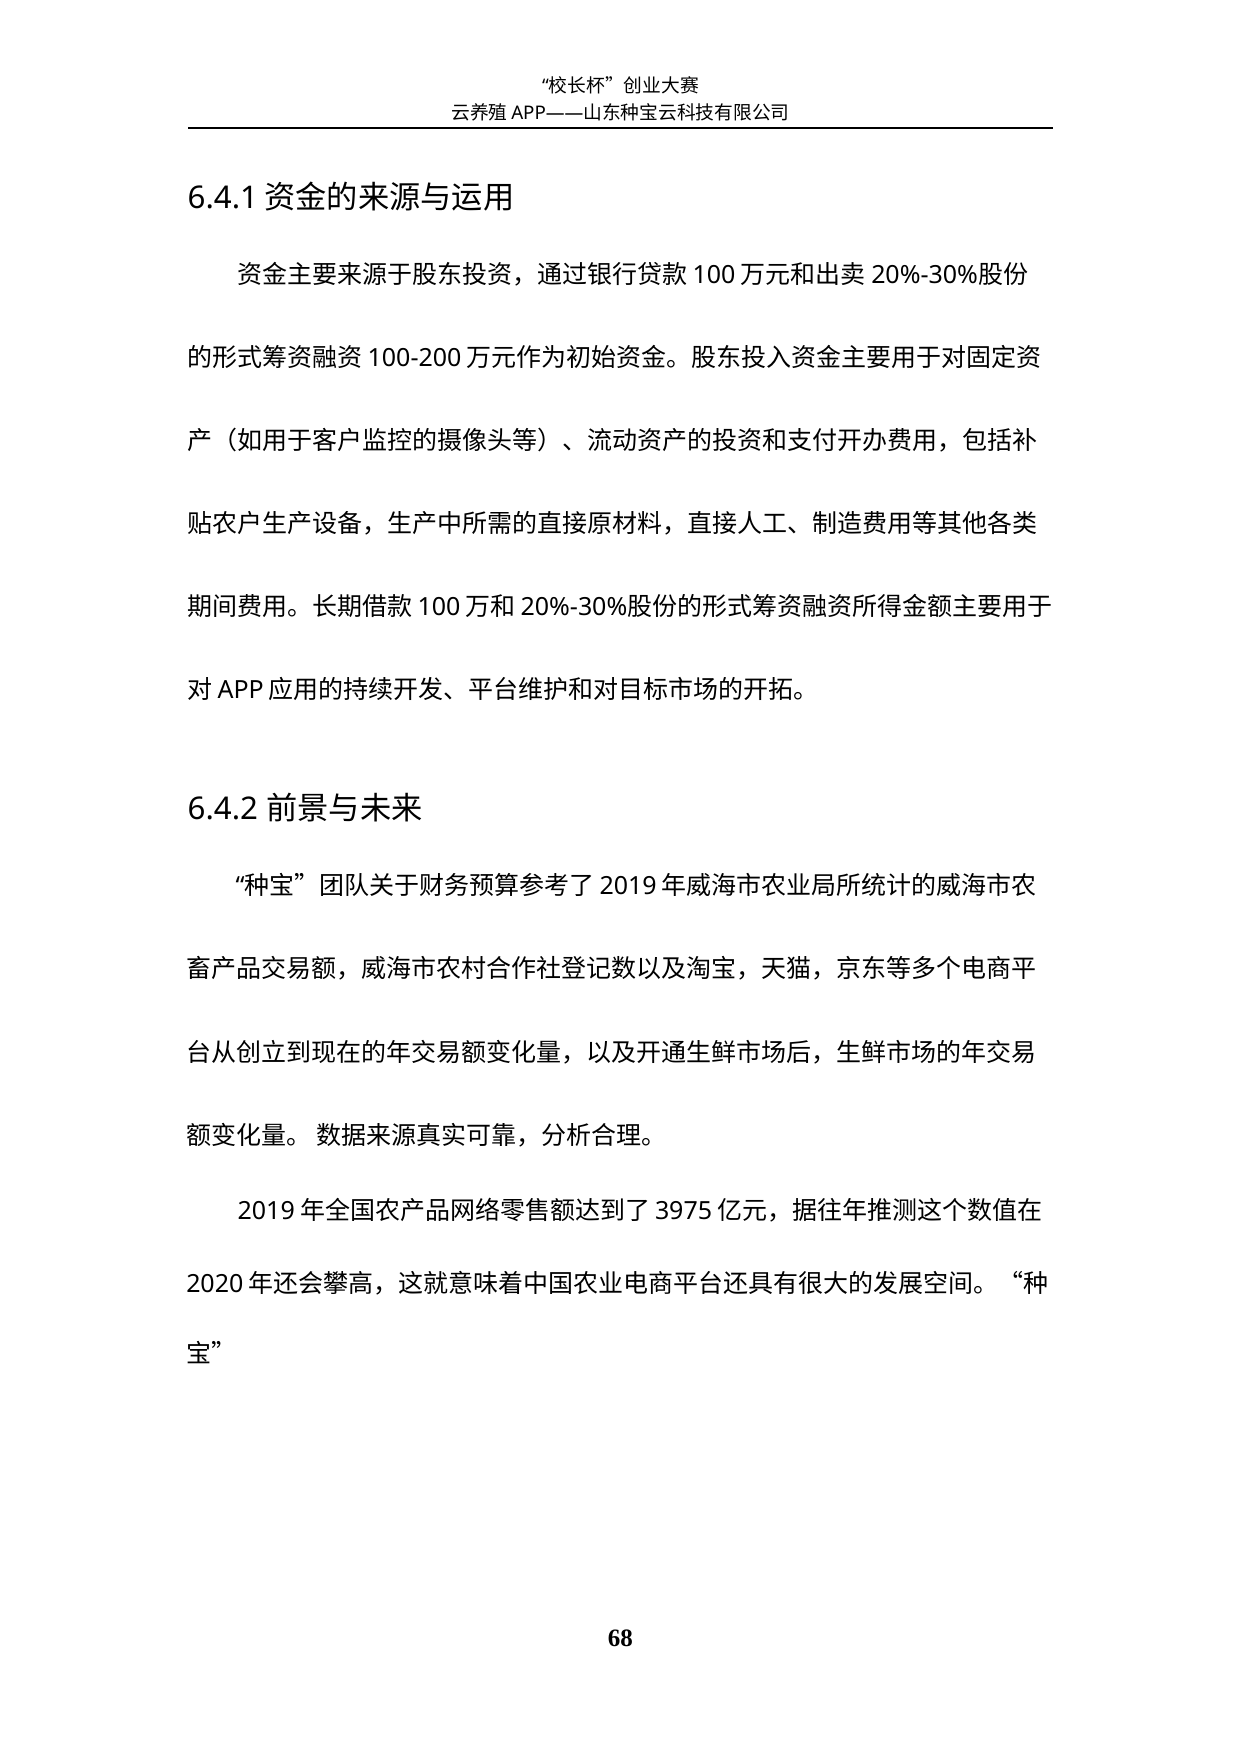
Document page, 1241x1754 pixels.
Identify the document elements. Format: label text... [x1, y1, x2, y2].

text 6.4.1资金的来源与运用 [187, 162, 1053, 227]
text 2020年还会攀高，这就意味着中国农业电商平台还具有很大的发展空间。“种宝” [186, 1249, 1053, 1384]
text 6.4.2 前景与未来 [187, 773, 1053, 838]
text “种宝”团队关于财务预算参考了2019年威海市农业局所统计的威海市农畜产品交易额，威海市农村合作社登记数以及淘宝，天猫，京东等多个电商平台从创立到现在的年交易额变化量，以及开通生鲜市场后，生鲜市场的年交易额变化量。 数据来源真实可靠，分析合理。 [186, 851, 1053, 1166]
text 资金主要来源于股东投资，通过银行贷款100万元和出卖 20%-30%股份的形式筹资融资100-200万元作为初始资金。股东投入资金主要用于对固定资产（如用于客户监控的摄像头等）、流动资产的投资和支付开办费用，包括补贴农户生产设备，生产中所需的直接原材料，直接人工、制造费用等其他各类期间费用。长期借款100万和20%-30%股份的形式筹资融资所得金额主要用于对APP应用的持续开发、平台维护和对目标市场的开拓。 [187, 240, 1053, 721]
text 2019年全国农产品网络零售额达到了3975亿元，据往年推测这个数值在 [237, 1176, 1053, 1241]
